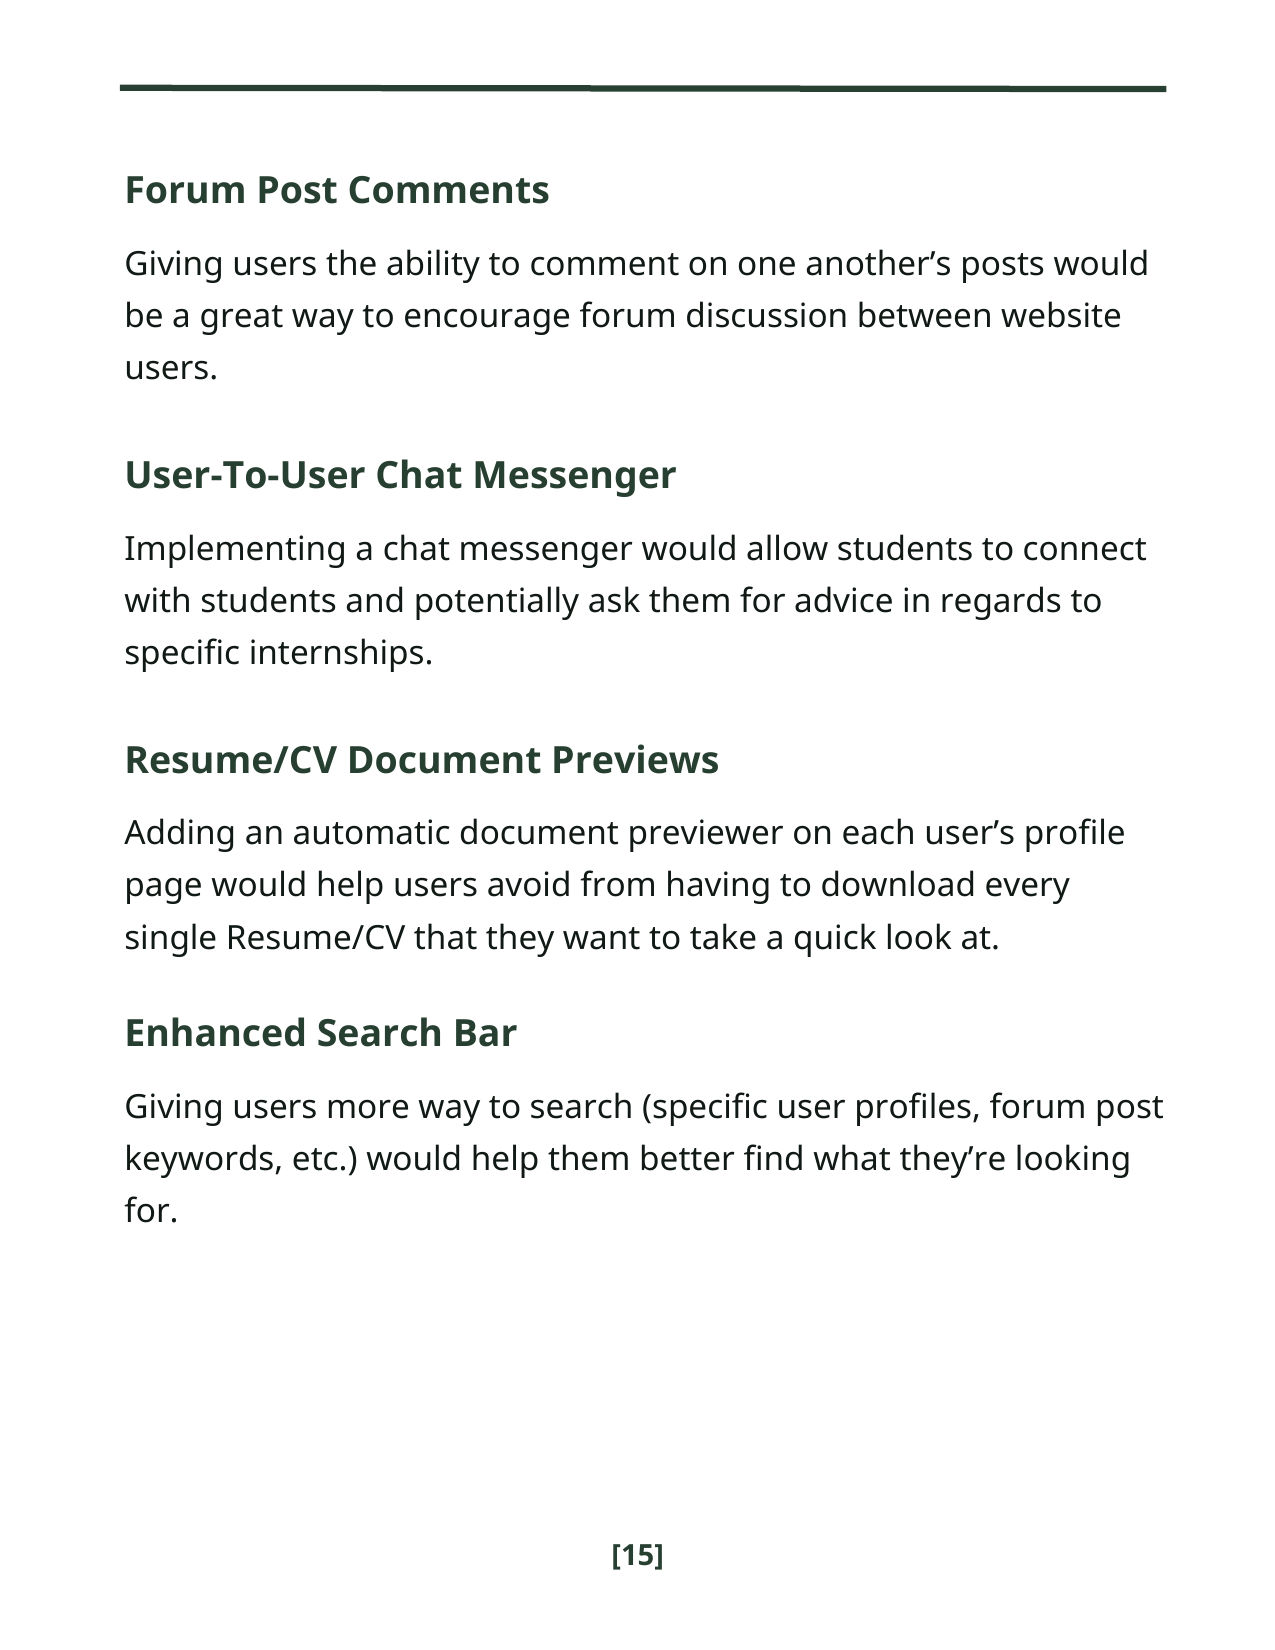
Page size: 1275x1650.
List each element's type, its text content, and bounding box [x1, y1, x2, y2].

table_header Giving users the ability to comment on one another’s posts would be a great way to encourage forum discussion between website users. Implementing a chat messenger would allow students to connect with students and potentially ask them for advice in regards to specific internships. [124, 164, 1166, 1366]
